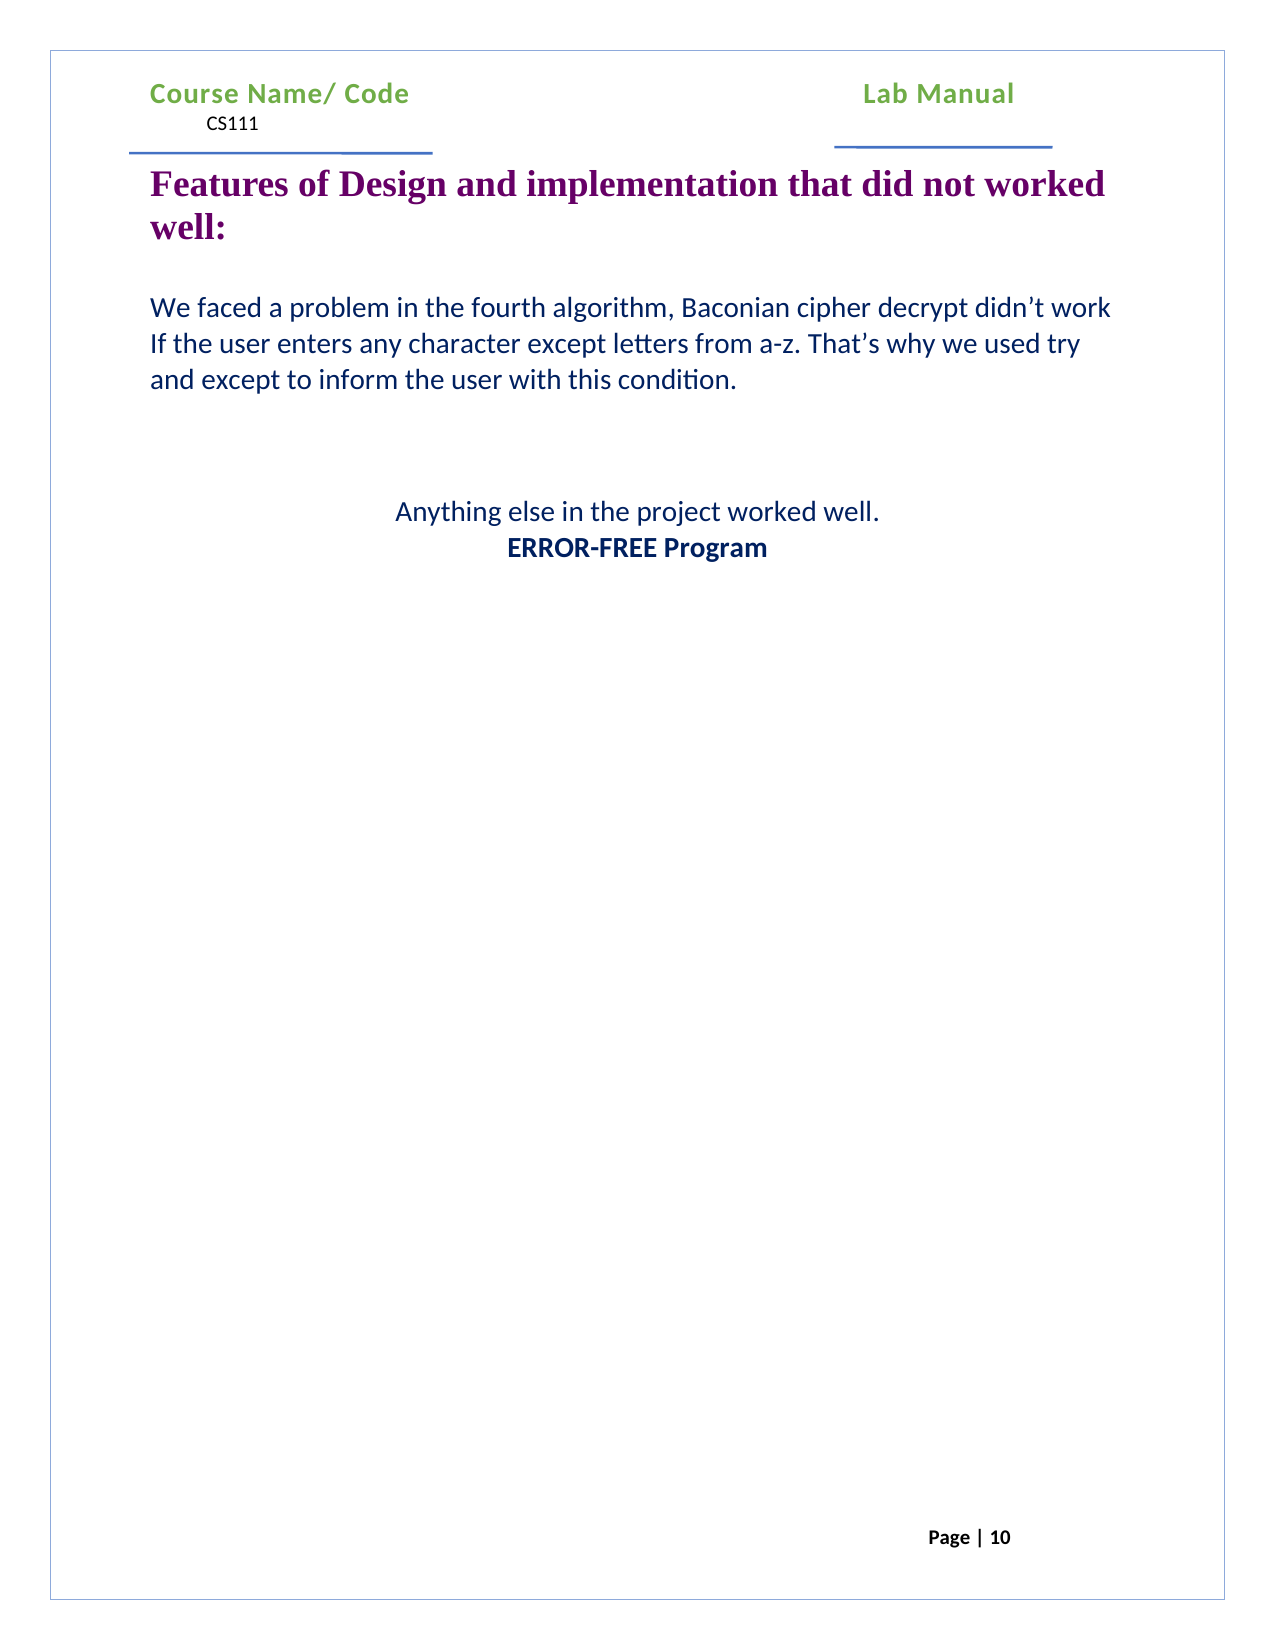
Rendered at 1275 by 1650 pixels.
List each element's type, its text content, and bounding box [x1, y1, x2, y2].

text We faced a problem in the fourth algorithm, Baconian cipher decrypt didn’t work If the user enters any character except letters from a-z. That’s why we used try and except to inform the user with this condition. [150, 289, 1125, 396]
text ERROR-FREE Program [150, 529, 1125, 564]
subtitle Features of Design and implementation that did not worked well: [150, 161, 1125, 248]
text Anything else in the project worked well. [150, 493, 1125, 529]
